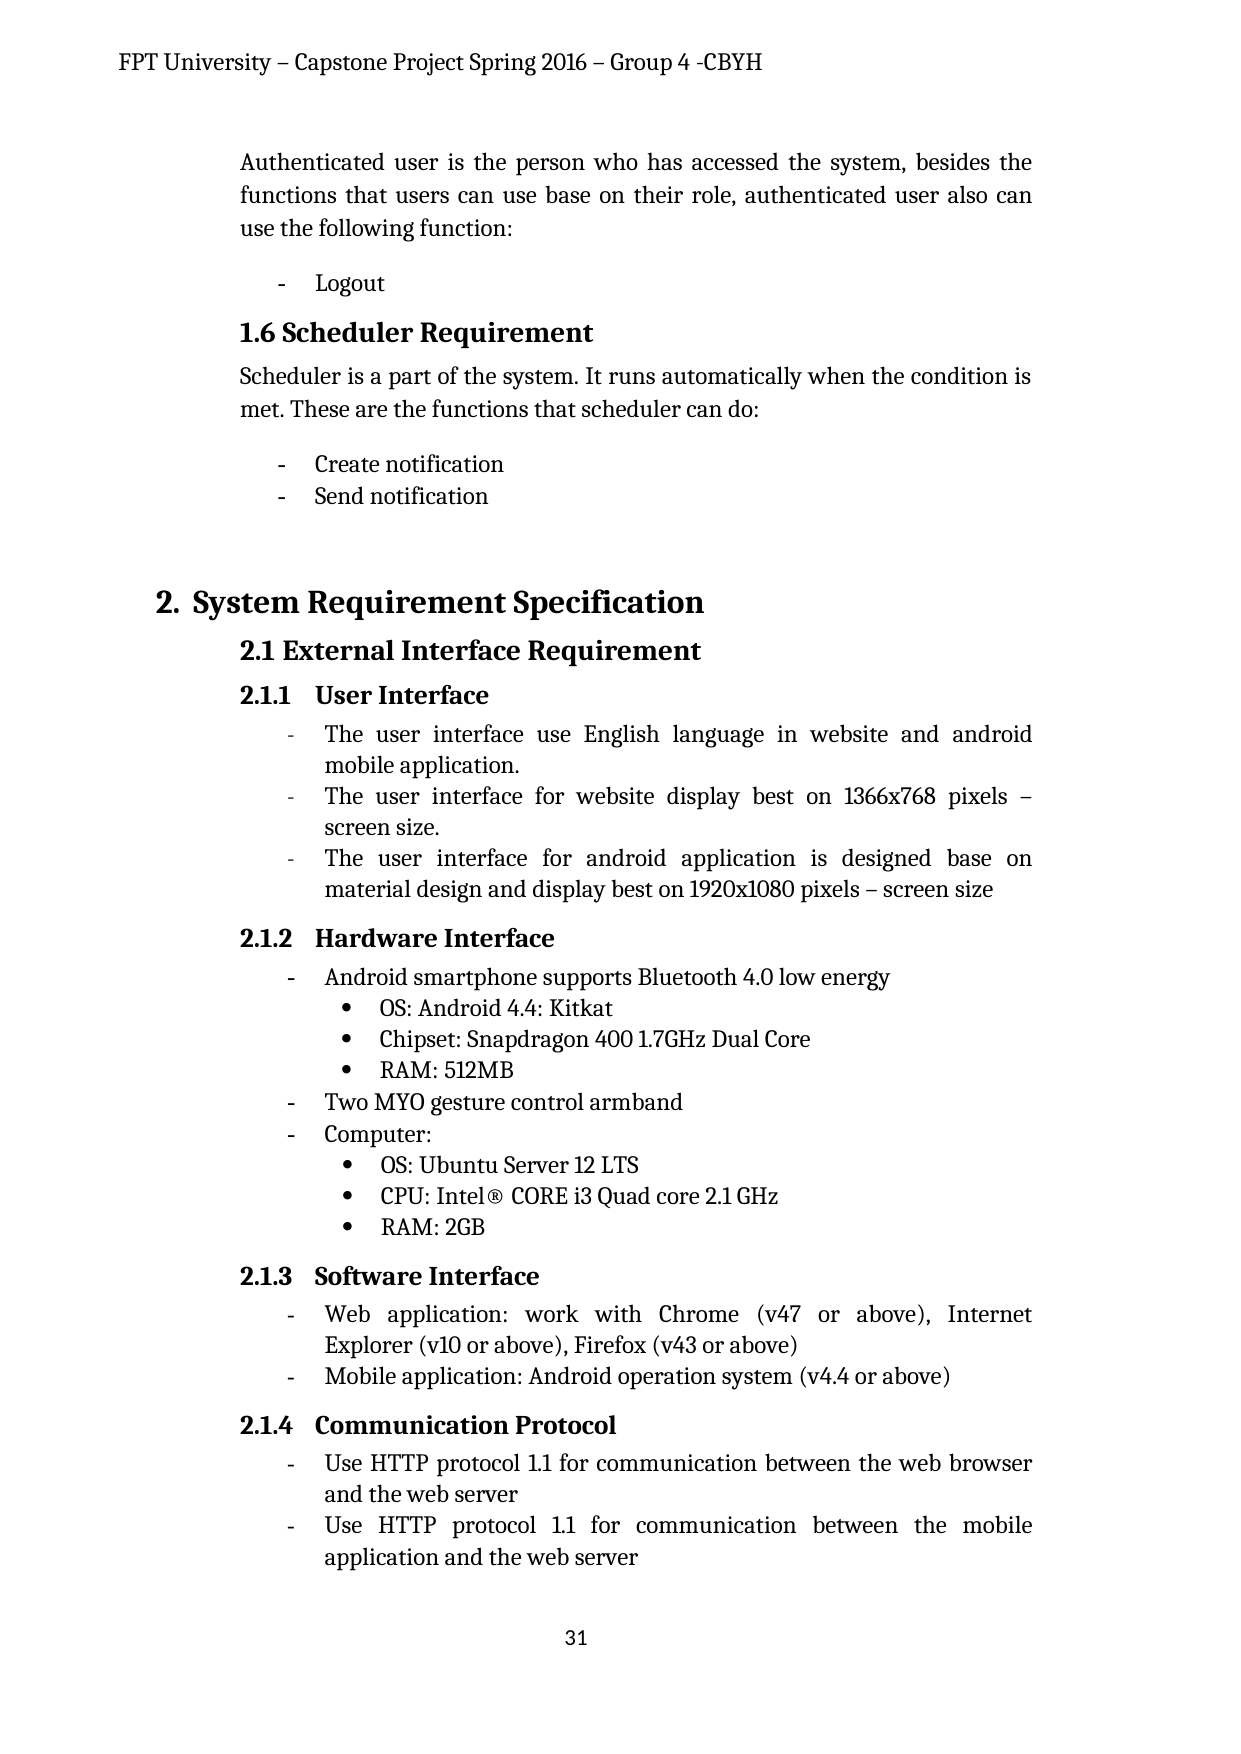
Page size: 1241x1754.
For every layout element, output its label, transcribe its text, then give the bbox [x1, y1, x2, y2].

text Scheduler is a part of the system. It runs automatically when the condition is met. These are the functions that scheduler can do: [240, 362, 1033, 424]
list RAM: 2GB [343, 1213, 1033, 1242]
subtitle Hardware Interface [240, 923, 1033, 954]
list Mobile application: Android operation system (v4.4 or above) [287, 1362, 1033, 1391]
list Two MYO gesture control armband [287, 1087, 1033, 1117]
list Web application: work with Chrome (v47 or above), Internet Explorer (v10 or above), Firefox (v43 or above) [287, 1300, 1033, 1360]
list The user interface use English language in website and android mobile application. [287, 720, 1033, 779]
subtitle System Requirement Specification [156, 583, 1033, 622]
list OS: Android 4.4: Kitkat [342, 994, 1033, 1023]
list Android smartphone supports Bluetooth 4.0 low energy [287, 962, 1033, 992]
subtitle Communication Protocol [240, 1410, 1033, 1441]
subtitle Scheduler Requirement [240, 316, 1033, 350]
list Create notification [277, 449, 1033, 479]
list The user interface for android application is designed base on material design and display best on 1920x1080 pixels – screen size [287, 844, 1033, 904]
list Use HTTP protocol 1.1 for communication between the mobile application and the web server [287, 1511, 1033, 1571]
list OS: Ubuntu Server 12 LTS [343, 1151, 1033, 1179]
subtitle External Interface Requirement [240, 634, 1033, 668]
list Computer: [287, 1119, 1033, 1148]
text Authenticated user is the person who has accessed the system, besides the functions that users can use base on their role, authenticated user also can use the following function: [240, 148, 1033, 242]
list RAM: 512MB [342, 1056, 1033, 1085]
list CPU: Intel® CORE i3 Quad core 2.1 GHz [343, 1182, 1033, 1211]
subtitle User Interface [240, 680, 1033, 711]
list Use HTTP protocol 1.1 for communication between the web browser and the web server [287, 1449, 1033, 1509]
list Chipset: Snapdragon 400 1.7GHz Dual Core [342, 1025, 1033, 1054]
list The user interface for website display best on 1366x768 pixels – screen size. [287, 782, 1033, 842]
subtitle Software Interface [240, 1261, 1033, 1292]
list Send notification [277, 481, 1033, 511]
list Logout [277, 268, 1033, 297]
